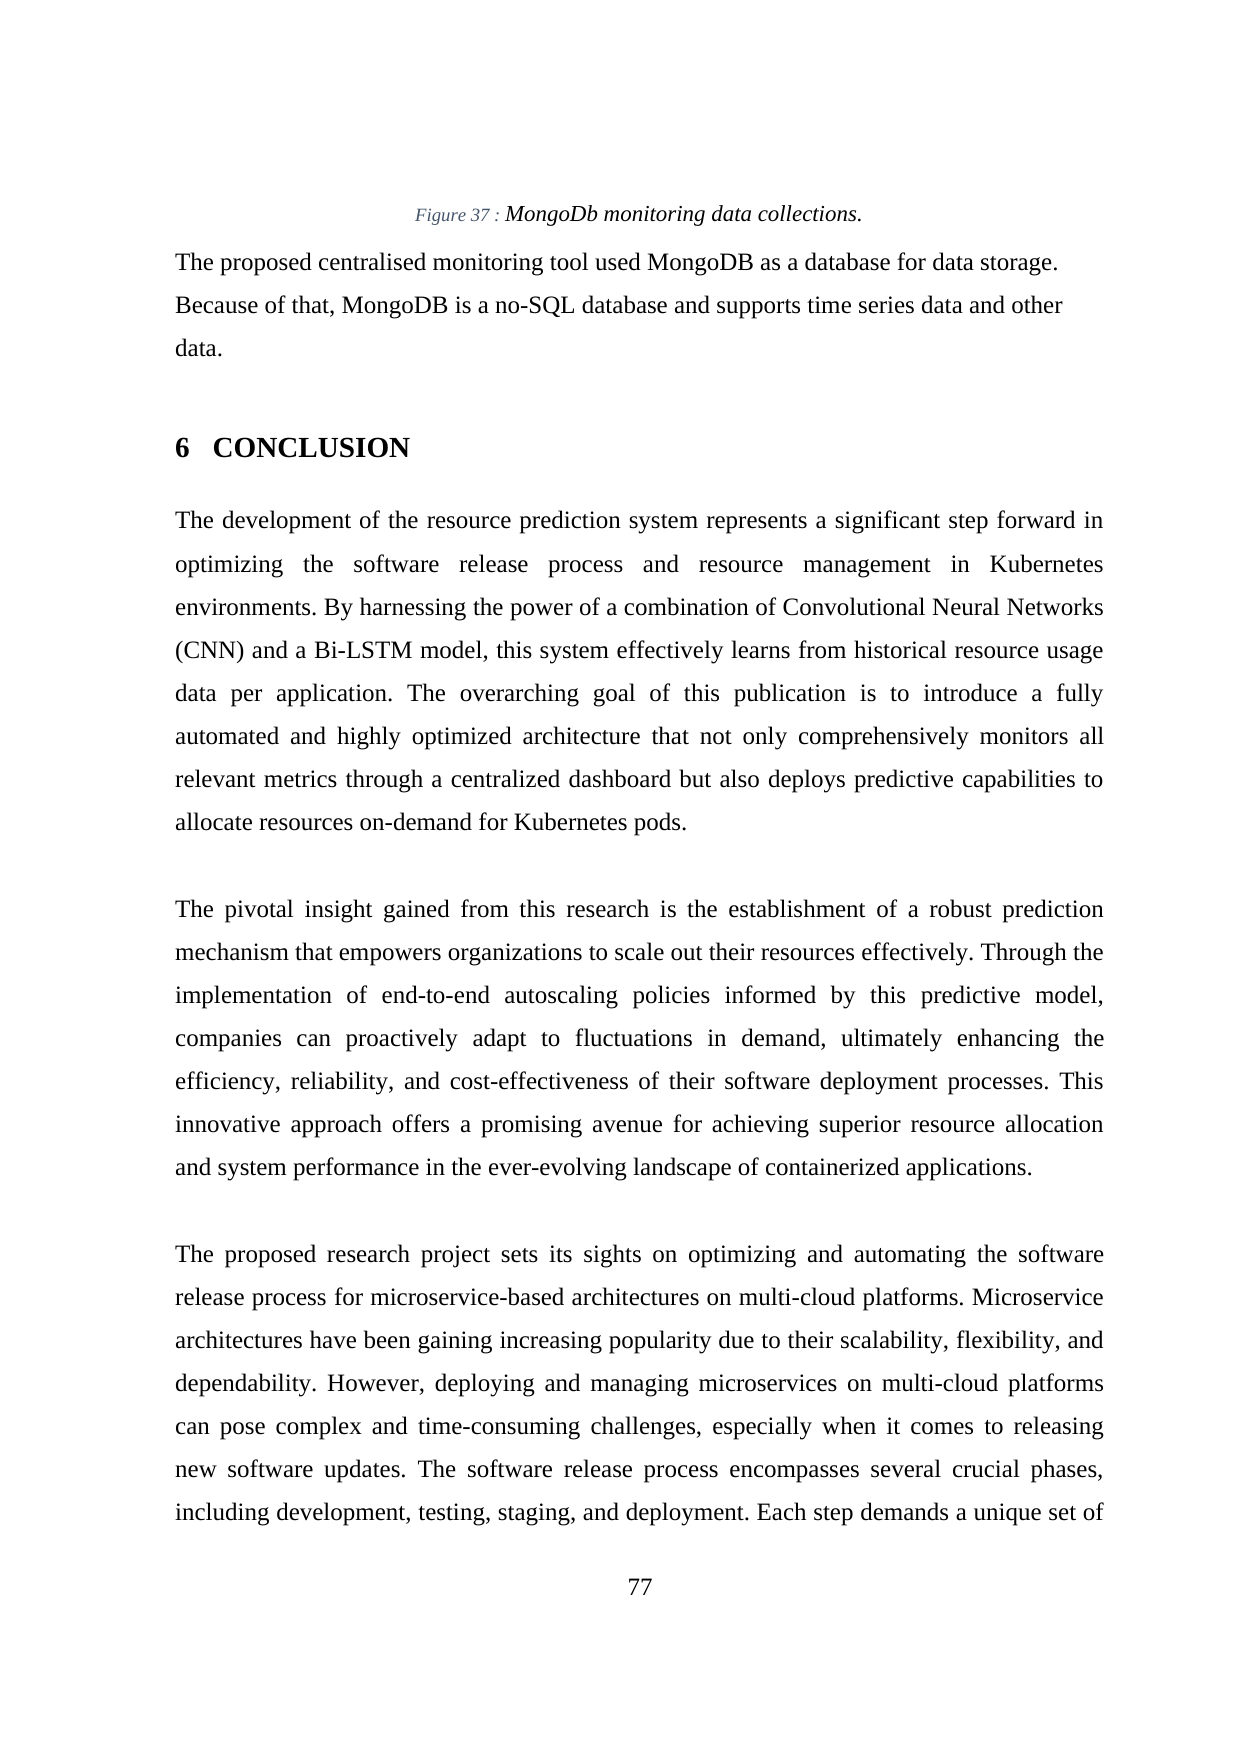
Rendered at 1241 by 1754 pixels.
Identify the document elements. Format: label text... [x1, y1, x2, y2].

subtitle conclusion [175, 430, 1105, 464]
text The development of the resource prediction system represents a significant step forward in optimizing the software release process and resource management in Kubernetes environments. By harnessing the power of a combination of Convolutional Neural Networks (CNN) and a Bi-LSTM model, this system effectively learns from historical resource usage data per application. The overarching goal of this publication is to introduce a fully automated and highly optimized architecture that not only comprehensively monitors all relevant metrics through a centralized dashboard but also deploys predictive capabilities to allocate resources on-demand for Kubernetes pods. [175, 506, 1105, 836]
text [175, 1239, 1105, 1526]
text The proposed centralised monitoring tool used MongoDB as a database for data storage. Because of that, MongoDB is a no-SQL database and supports time series data and other data. [175, 247, 1105, 362]
text The pivotal insight gained from this research is the establishment of a robust prediction mechanism that empowers organizations to scale out their resources effectively. Through the implementation of end-to-end autoscaling policies informed by this predictive model, companies can proactively adapt to fluctuations in demand, ultimately enhancing the efficiency, reliability, and cost-effectiveness of their software deployment processes. This innovative approach offers a promising avenue for achieving superior resource allocation and system performance in the ever-evolving landscape of containerized applications. [175, 894, 1105, 1181]
